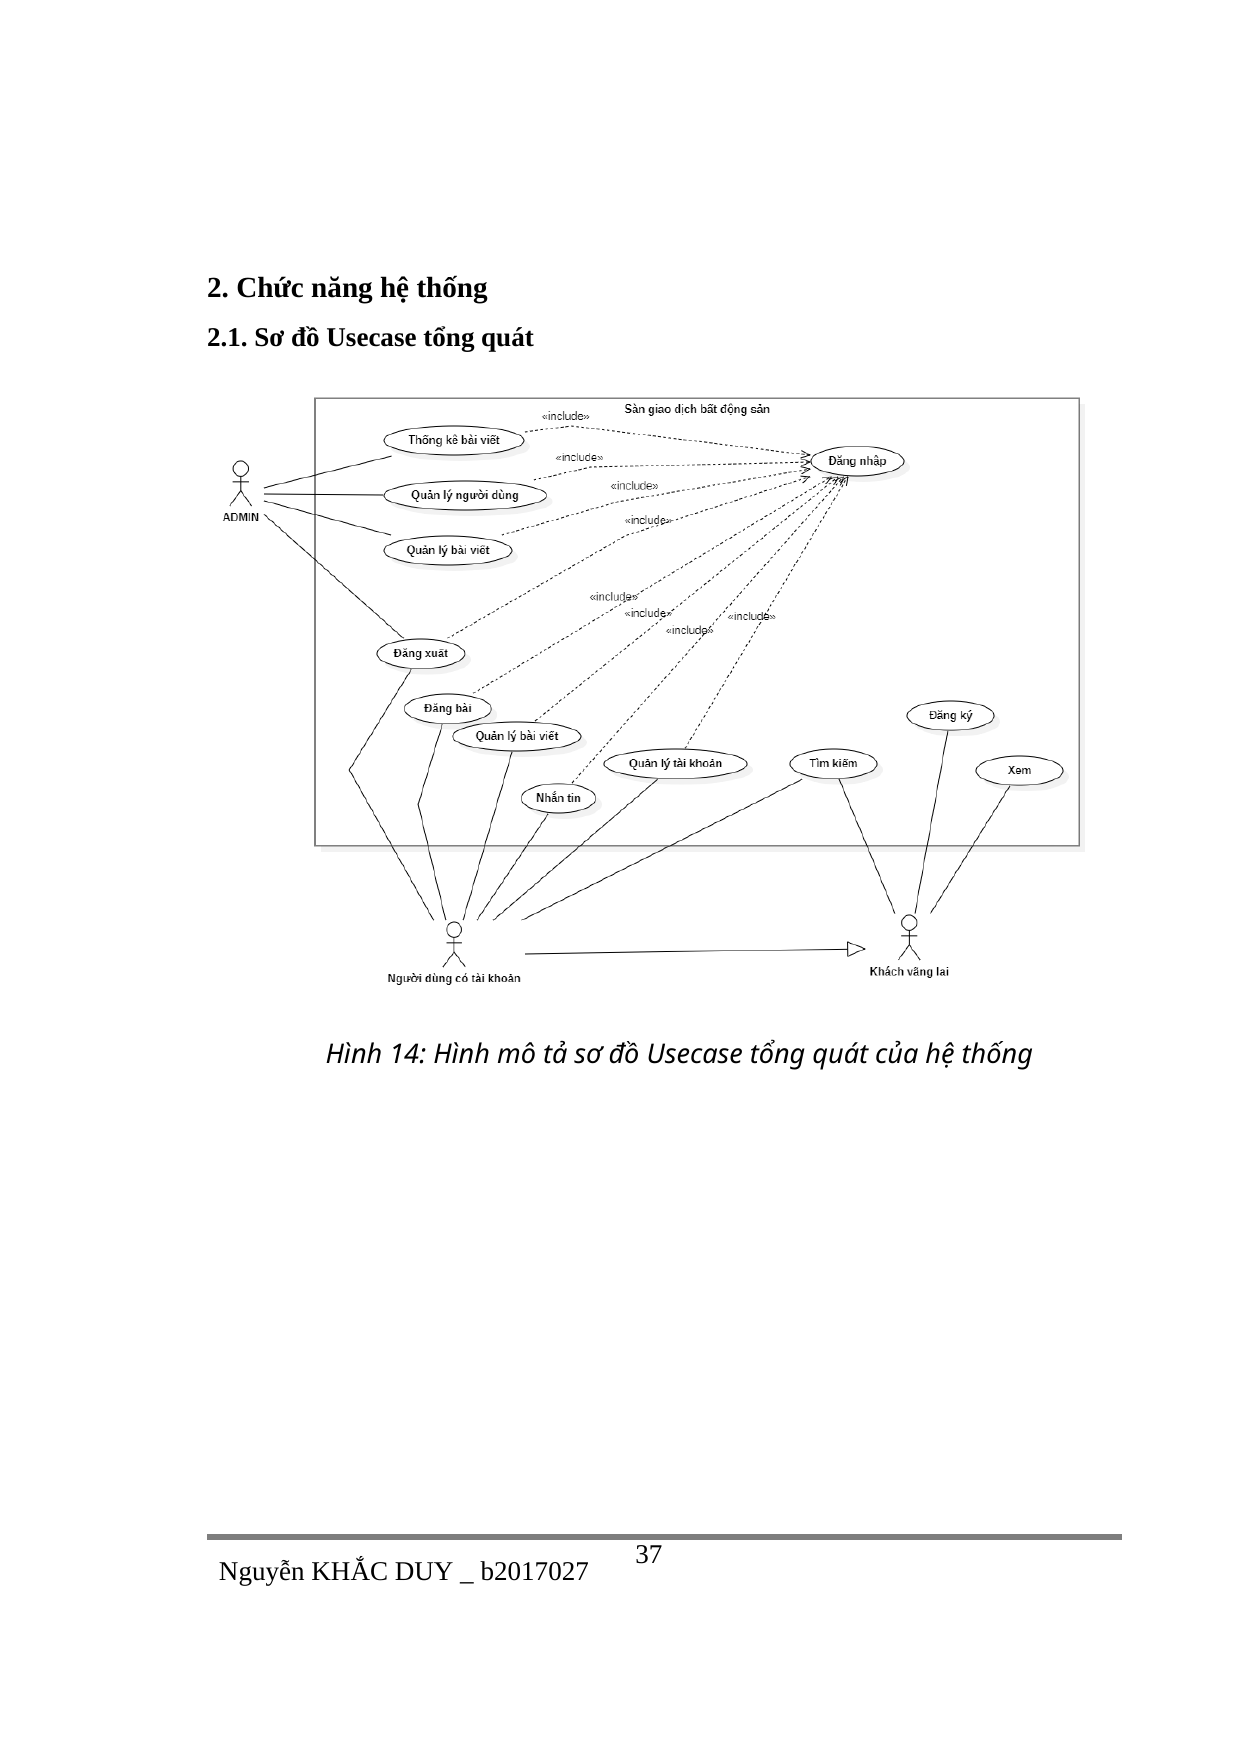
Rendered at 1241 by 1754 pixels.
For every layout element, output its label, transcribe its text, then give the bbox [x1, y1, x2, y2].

subtitle Sơ đồ Usecase tổng quát [207, 321, 1122, 352]
text Hình 14: Hình mô tả sơ đồ Usecase tổng quát của hệ thống [207, 1034, 1122, 1071]
subtitle Chức năng hệ thống [207, 271, 1122, 304]
picture [206, 367, 1122, 1006]
